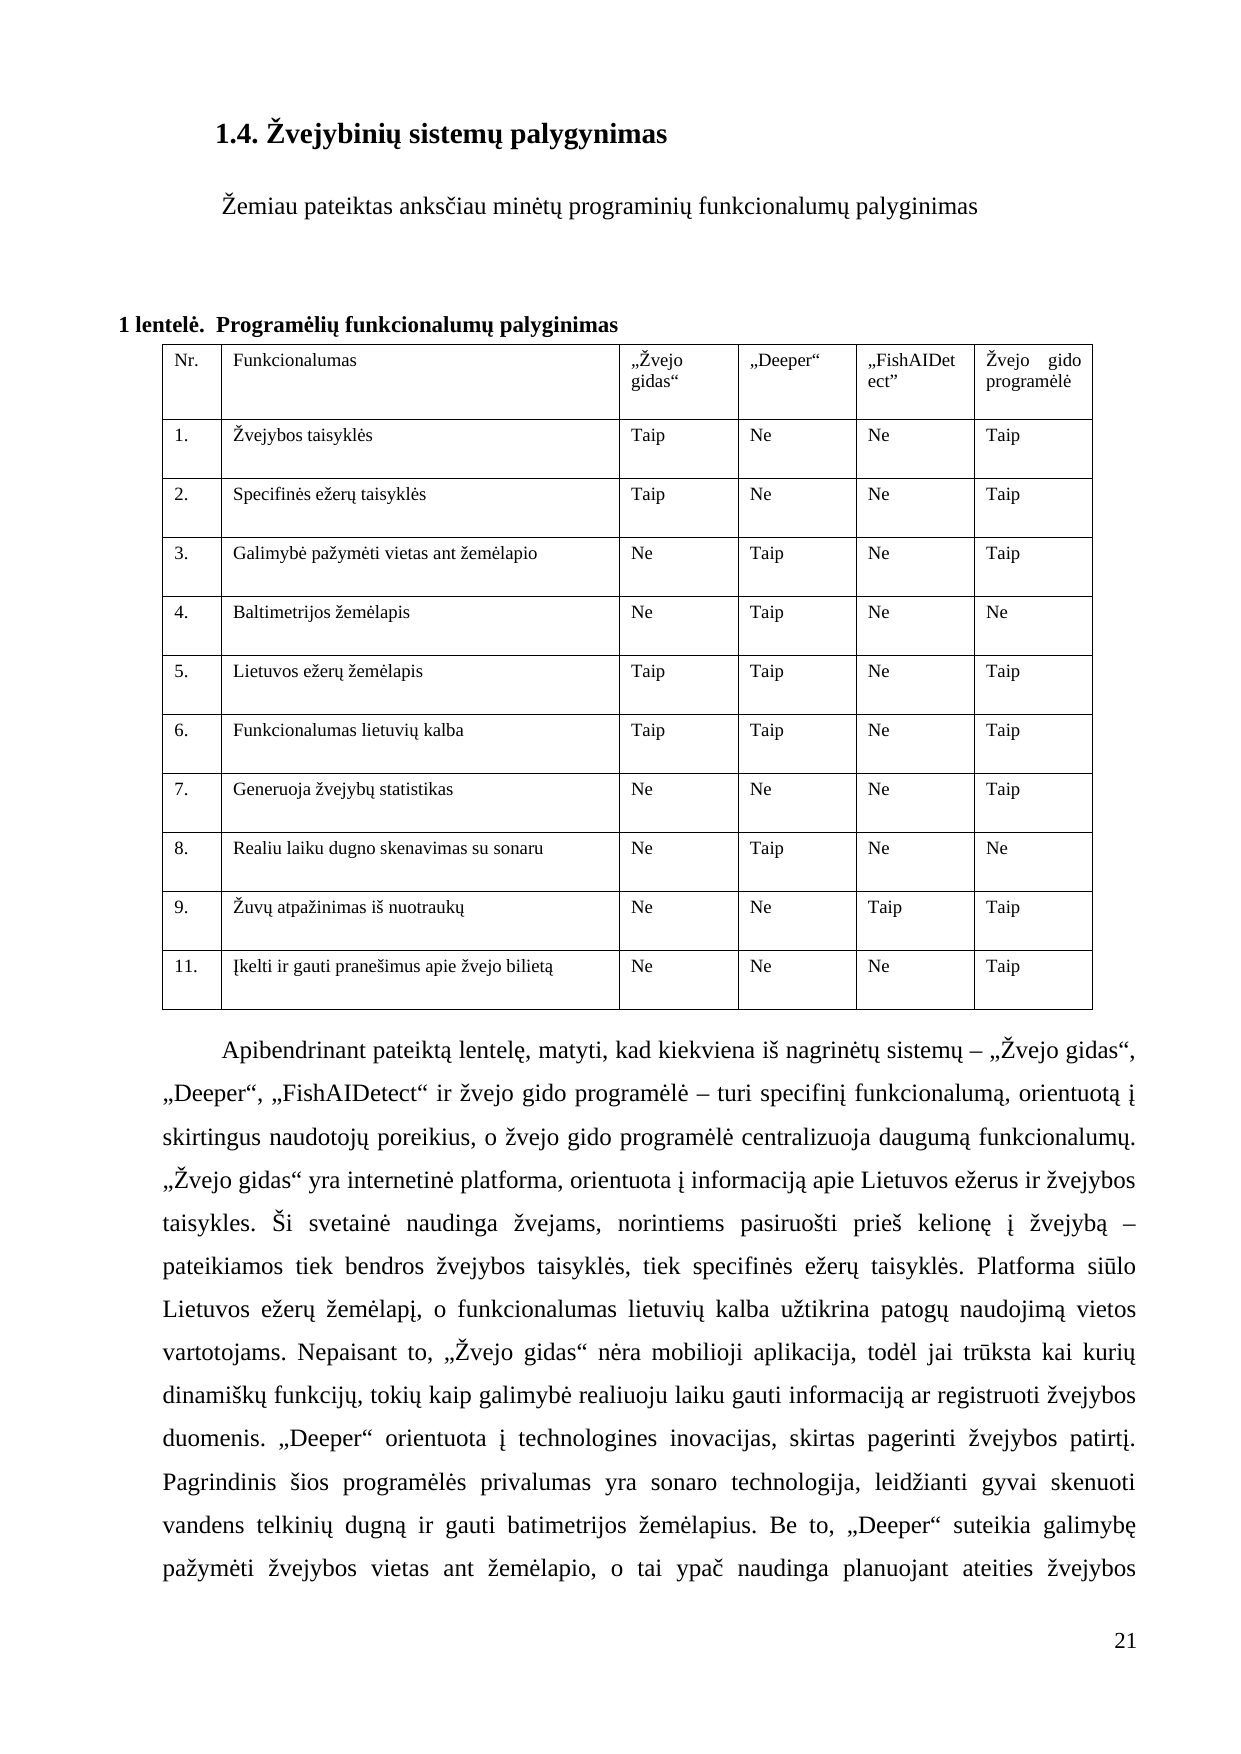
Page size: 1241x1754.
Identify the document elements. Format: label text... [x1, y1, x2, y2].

text 1 lentelė. Programėlių funkcionalumų palyginimas [118, 311, 1137, 337]
table_cell Ne [857, 656, 974, 714]
table_cell Taip [975, 656, 1092, 714]
table_cell 4. [163, 597, 221, 655]
table_cell Specifinės ežerų taisyklės [222, 479, 619, 537]
table_cell Realiu laiku dugno skenavimas su sonaru [222, 833, 619, 891]
table_cell Ne [857, 538, 974, 596]
table_header Funkcionalumas [222, 345, 619, 419]
table_header Nr. [163, 345, 221, 419]
table_cell Taip [620, 420, 738, 478]
table_cell Ne [975, 833, 1092, 891]
table_cell Taip [620, 715, 738, 773]
table_header „Žvejo gidas“ [620, 345, 738, 419]
table_header Žvejo gido programėlė [975, 345, 1092, 419]
table_cell Taip [975, 892, 1092, 950]
table_cell Taip [620, 656, 738, 714]
table_cell Ne [975, 597, 1092, 655]
table_cell Ne [739, 420, 856, 478]
table_cell Generuoja žvejybų statistikas [222, 774, 619, 832]
table_cell Ne [739, 479, 856, 537]
table_cell Ne [857, 774, 974, 832]
table_cell Ne [857, 951, 974, 1009]
table_cell 2. [163, 479, 221, 537]
table_cell Ne [739, 774, 856, 832]
table_cell Ne [857, 715, 974, 773]
table_cell Ne [620, 597, 738, 655]
table_cell Ne [620, 538, 738, 596]
table_cell Ne [857, 597, 974, 655]
table_cell Taip [975, 479, 1092, 537]
table_cell Taip [620, 479, 738, 537]
table_cell Taip [739, 656, 856, 714]
table_cell Taip [975, 715, 1092, 773]
table_cell 3. [163, 538, 221, 596]
table_cell Žuvų atpažinimas iš nuotraukų [222, 892, 619, 950]
table_cell Ne [857, 833, 974, 891]
table_cell Ne [620, 774, 738, 832]
table_cell Ne [620, 833, 738, 891]
table_cell Baltimetrijos žemėlapis [222, 597, 619, 655]
table_cell 1. [163, 420, 221, 478]
table_cell Taip [739, 715, 856, 773]
table_cell Taip [975, 774, 1092, 832]
table_cell 8. [163, 833, 221, 891]
text Žemiau pateiktas anksčiau minėtų programinių funkcionalumų palyginimas [162, 191, 1137, 220]
table_cell Taip [975, 420, 1092, 478]
table_cell Ne [620, 892, 738, 950]
table_cell 7. [163, 774, 221, 832]
table_cell 5. [163, 656, 221, 714]
table_cell Ne [739, 892, 856, 950]
table_cell Ne [857, 479, 974, 537]
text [162, 1035, 1137, 1582]
table_cell 9. [163, 892, 221, 950]
table_cell Lietuvos ežerų žemėlapis [222, 656, 619, 714]
subtitle 1.4. Žvejybinių sistemų palygynimas [215, 116, 1137, 150]
table_cell 6. [163, 715, 221, 773]
table_cell Žvejybos taisyklės [222, 420, 619, 478]
table_cell Ne [857, 420, 974, 478]
table_cell Ne [739, 951, 856, 1009]
table_cell Ne [620, 951, 738, 1009]
table_cell Taip [857, 892, 974, 950]
table_header „FishAIDetect” [857, 345, 974, 419]
table_cell Funkcionalumas lietuvių kalba [222, 715, 619, 773]
table_cell Taip [975, 538, 1092, 596]
table_cell Taip [739, 597, 856, 655]
table_cell Įkelti ir gauti pranešimus apie žvejo bilietą [222, 951, 619, 1009]
table_cell Taip [739, 538, 856, 596]
table_cell Taip [975, 951, 1092, 1009]
table_cell Galimybė pažymėti vietas ant žemėlapio [222, 538, 619, 596]
table_cell 11. [163, 951, 221, 1009]
table_cell Taip [739, 833, 856, 891]
table_header „Deeper“ [739, 345, 856, 419]
